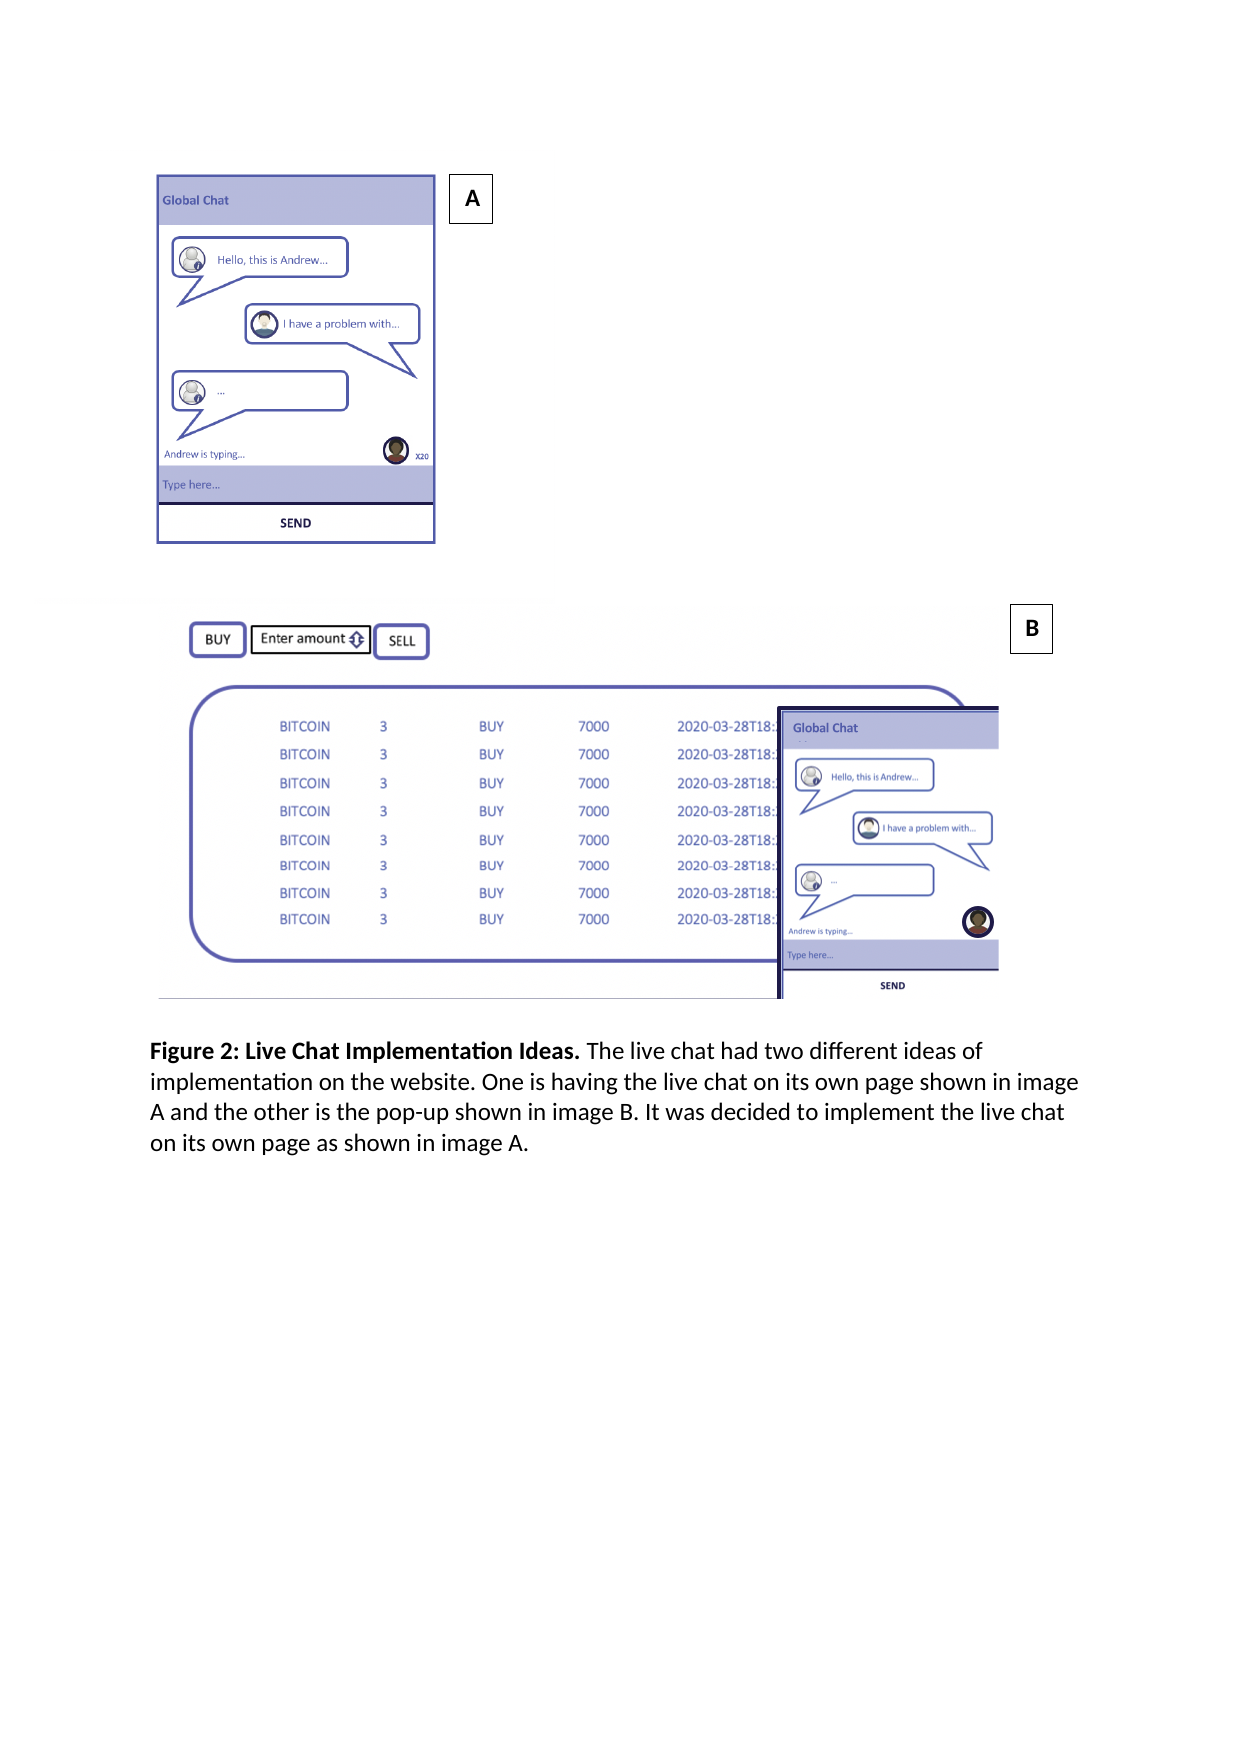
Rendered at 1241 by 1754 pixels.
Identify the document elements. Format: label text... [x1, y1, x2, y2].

text Figure 2: Live Chat Implementation Ideas. The live chat had two different ideas of implementation on the website. One is having the live chat on its own page shown in image A and the other is the pop-up shown in image B. It was decided to implement the live chat on its own page as shown in image A. [150, 1035, 1090, 1157]
picture [158, 606, 999, 999]
picture [34, 150, 556, 604]
